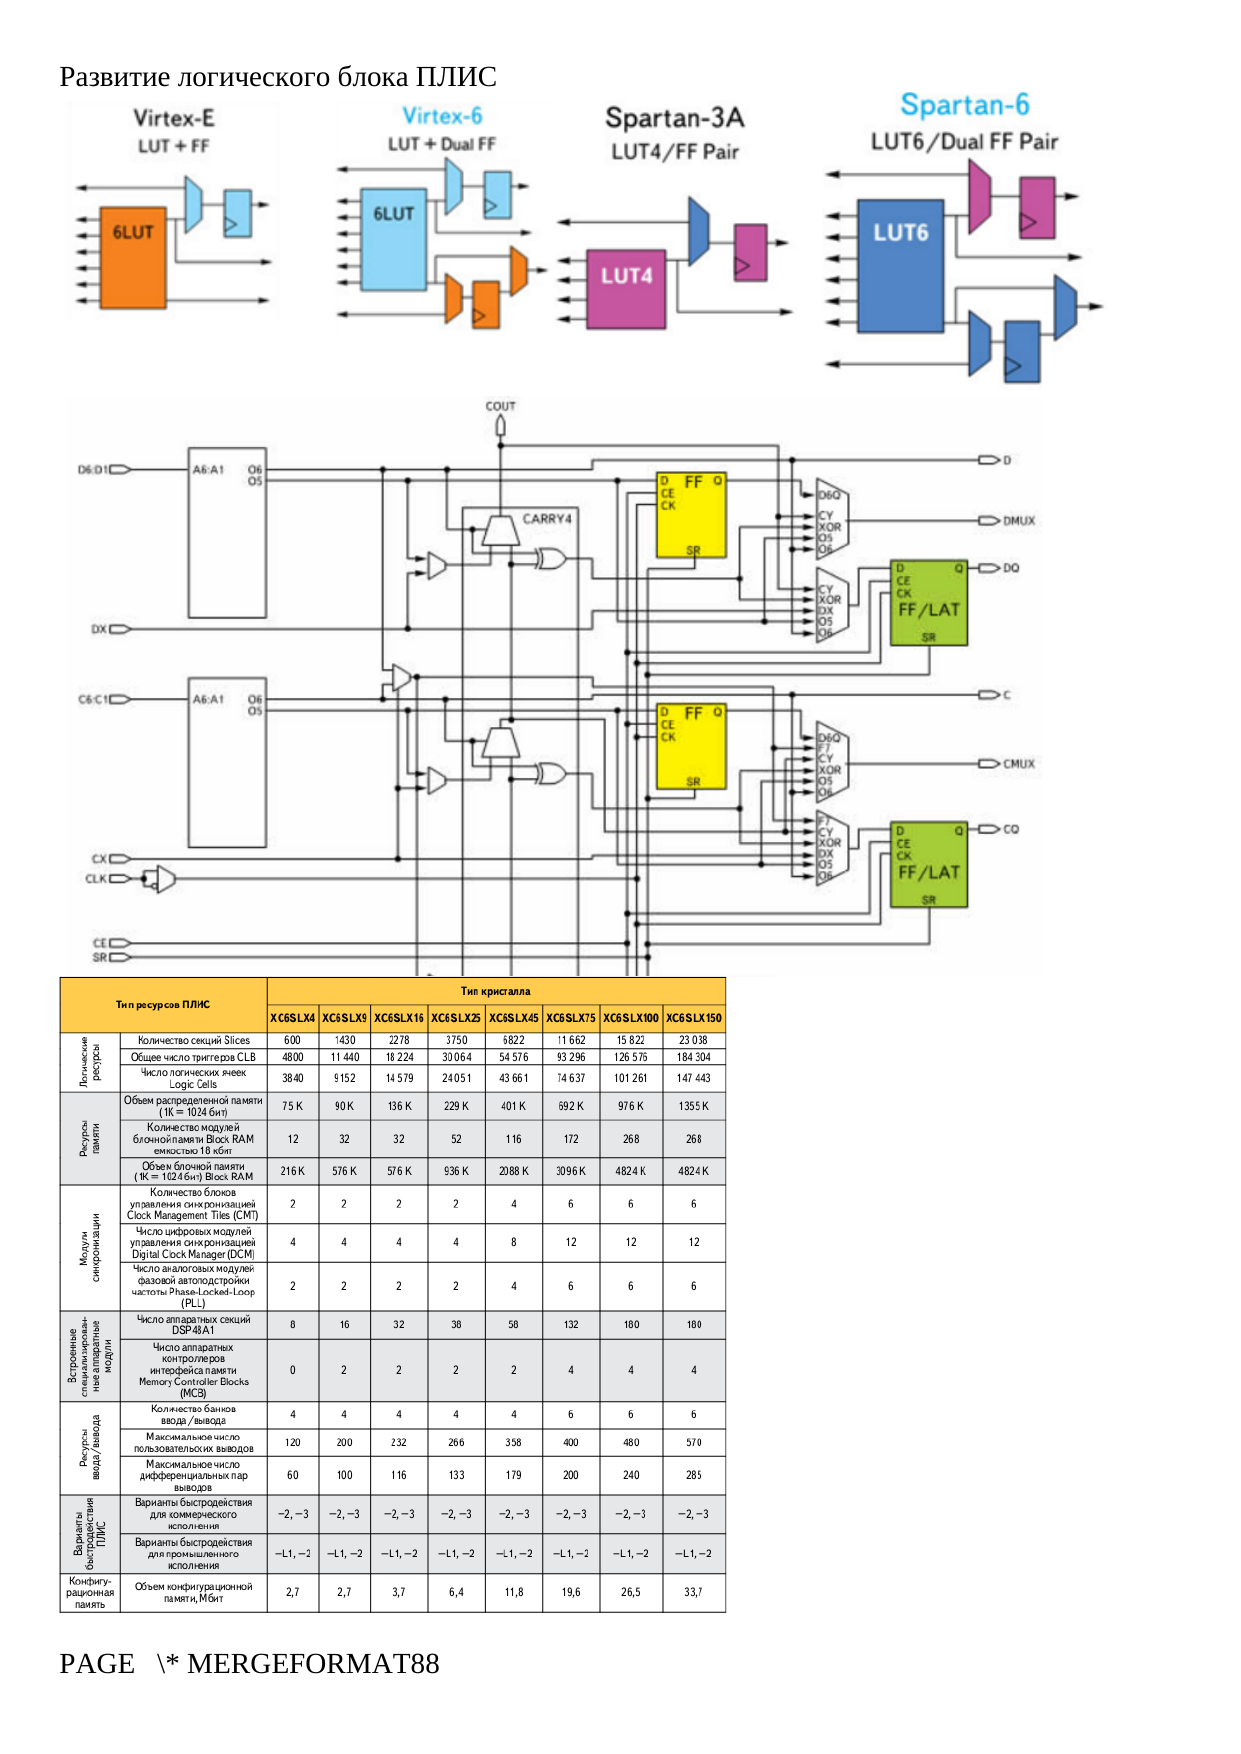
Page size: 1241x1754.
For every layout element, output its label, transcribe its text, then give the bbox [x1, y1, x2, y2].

picture [59, 92, 1109, 1614]
text Развитие логического блока ПЛИС [59, 59, 1092, 92]
